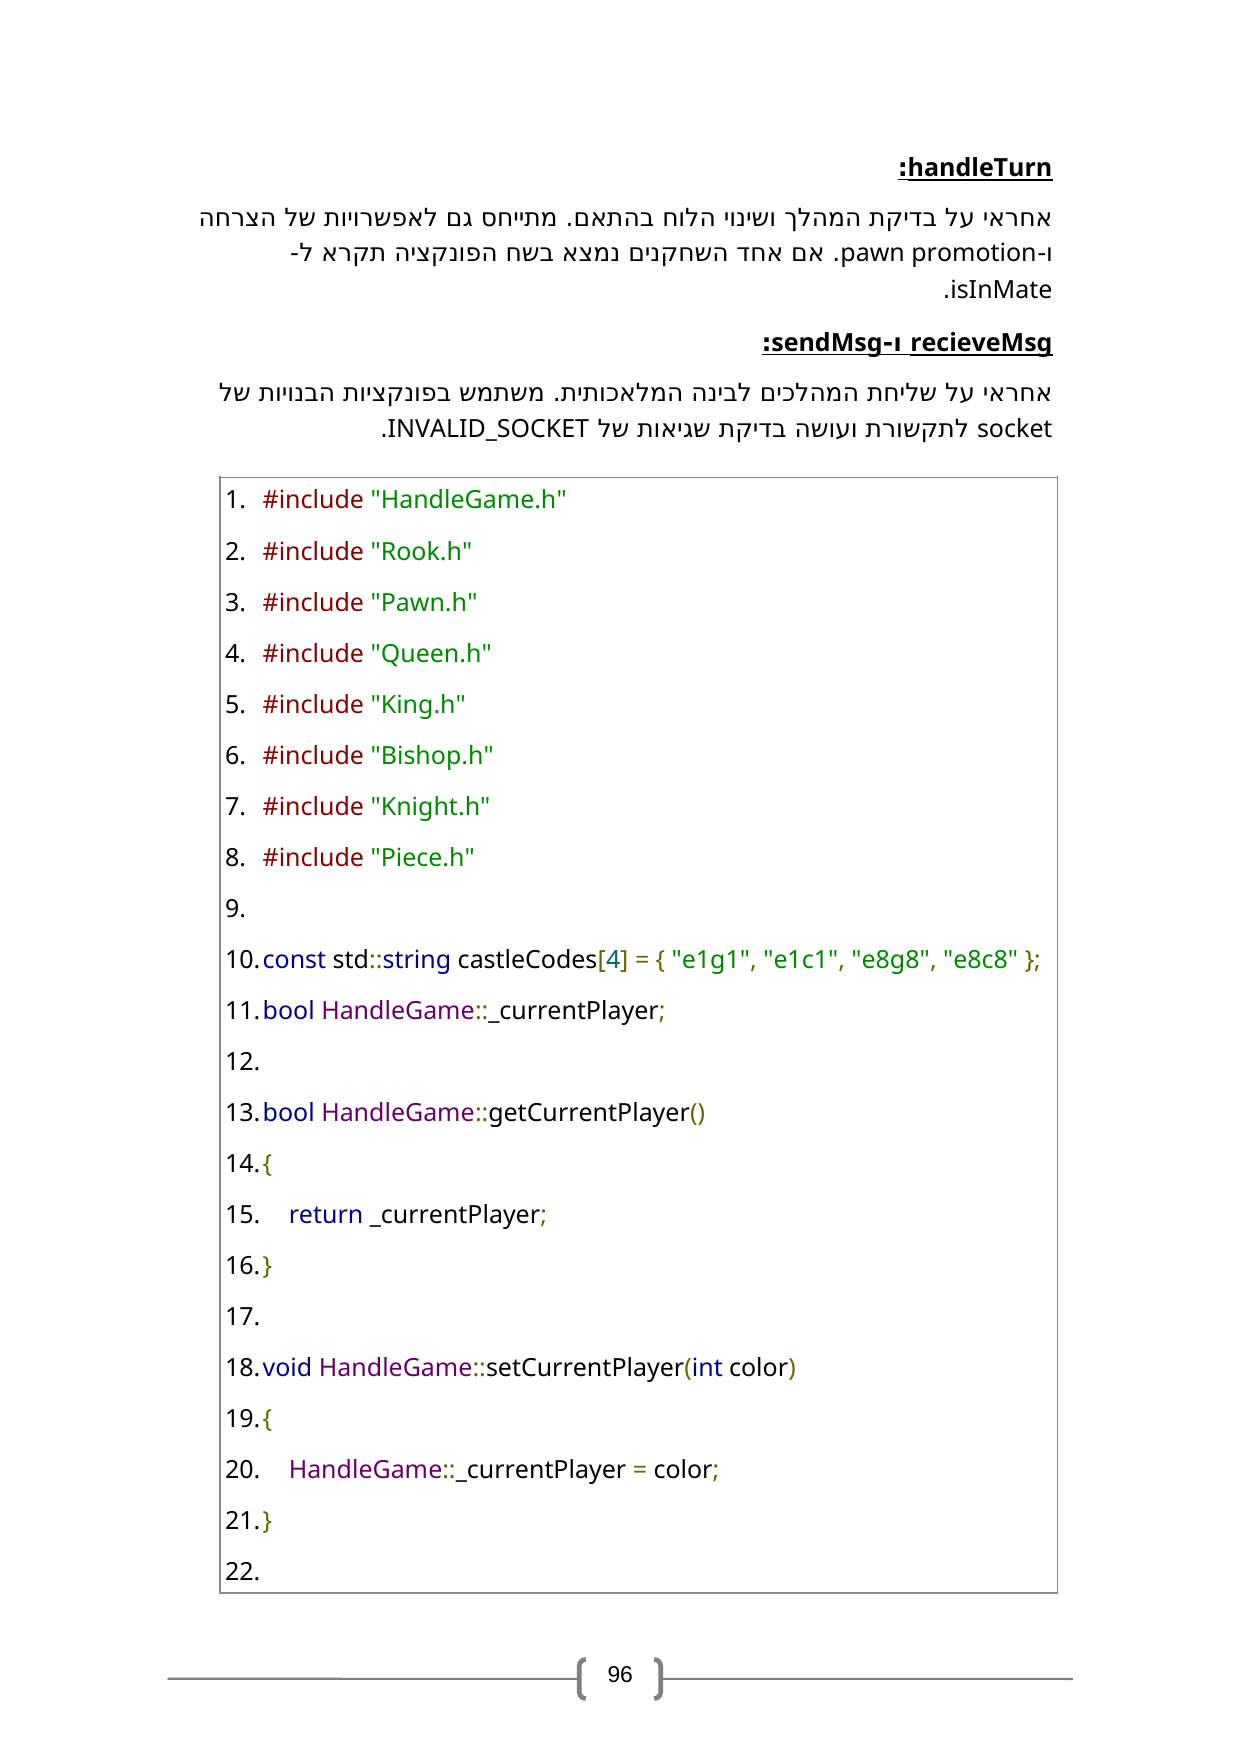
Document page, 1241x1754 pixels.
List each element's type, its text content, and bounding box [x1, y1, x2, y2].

list HandleGame::_currentPlayer = color; [221, 1446, 1057, 1486]
list { [221, 1395, 1057, 1435]
text אחראי על שליחת המהלכים לבינה המלאכותית. משתמש בפונקציות הבנויות של socket לתקשורת ועושה בדיקת שגיאות של INVALID_SOCKET. [187, 378, 1053, 444]
list #include "King.h" [221, 681, 1057, 720]
text handleTurn: [187, 150, 1053, 184]
list { [221, 1140, 1057, 1180]
list } [221, 1242, 1057, 1282]
text אחראי על בדיקת המהלך ושינוי הלוח בהתאם. מתייחס גם לאפשרויות של הצרחה ו-pawn promotion. אם אחד השחקנים נמצא בשח הפונקציה תקרא ל-isInMate. [187, 203, 1053, 306]
list #include "Pawn.h" [221, 578, 1057, 618]
list #include "Piece.h" [221, 834, 1057, 873]
list #include "Rook.h" [221, 527, 1057, 567]
list #include "Knight.h" [221, 783, 1057, 822]
list #include "HandleGame.h" [221, 478, 1057, 516]
list bool HandleGame::getCurrentPlayer() [221, 1089, 1057, 1129]
list bool HandleGame::_currentPlayer; [221, 987, 1057, 1027]
list #include "Queen.h" [221, 629, 1057, 669]
list return _currentPlayer; [221, 1191, 1057, 1231]
list const std::string castleCodes[4] = { "e1g1", "e1c1", "e8g8", "e8c8" }; [221, 936, 1057, 976]
list #include "Bishop.h" [221, 732, 1057, 771]
list void HandleGame::setCurrentPlayer(int color) [221, 1344, 1057, 1384]
list } [221, 1497, 1057, 1537]
text recieveMsg ו-sendMsg: [187, 325, 1053, 359]
